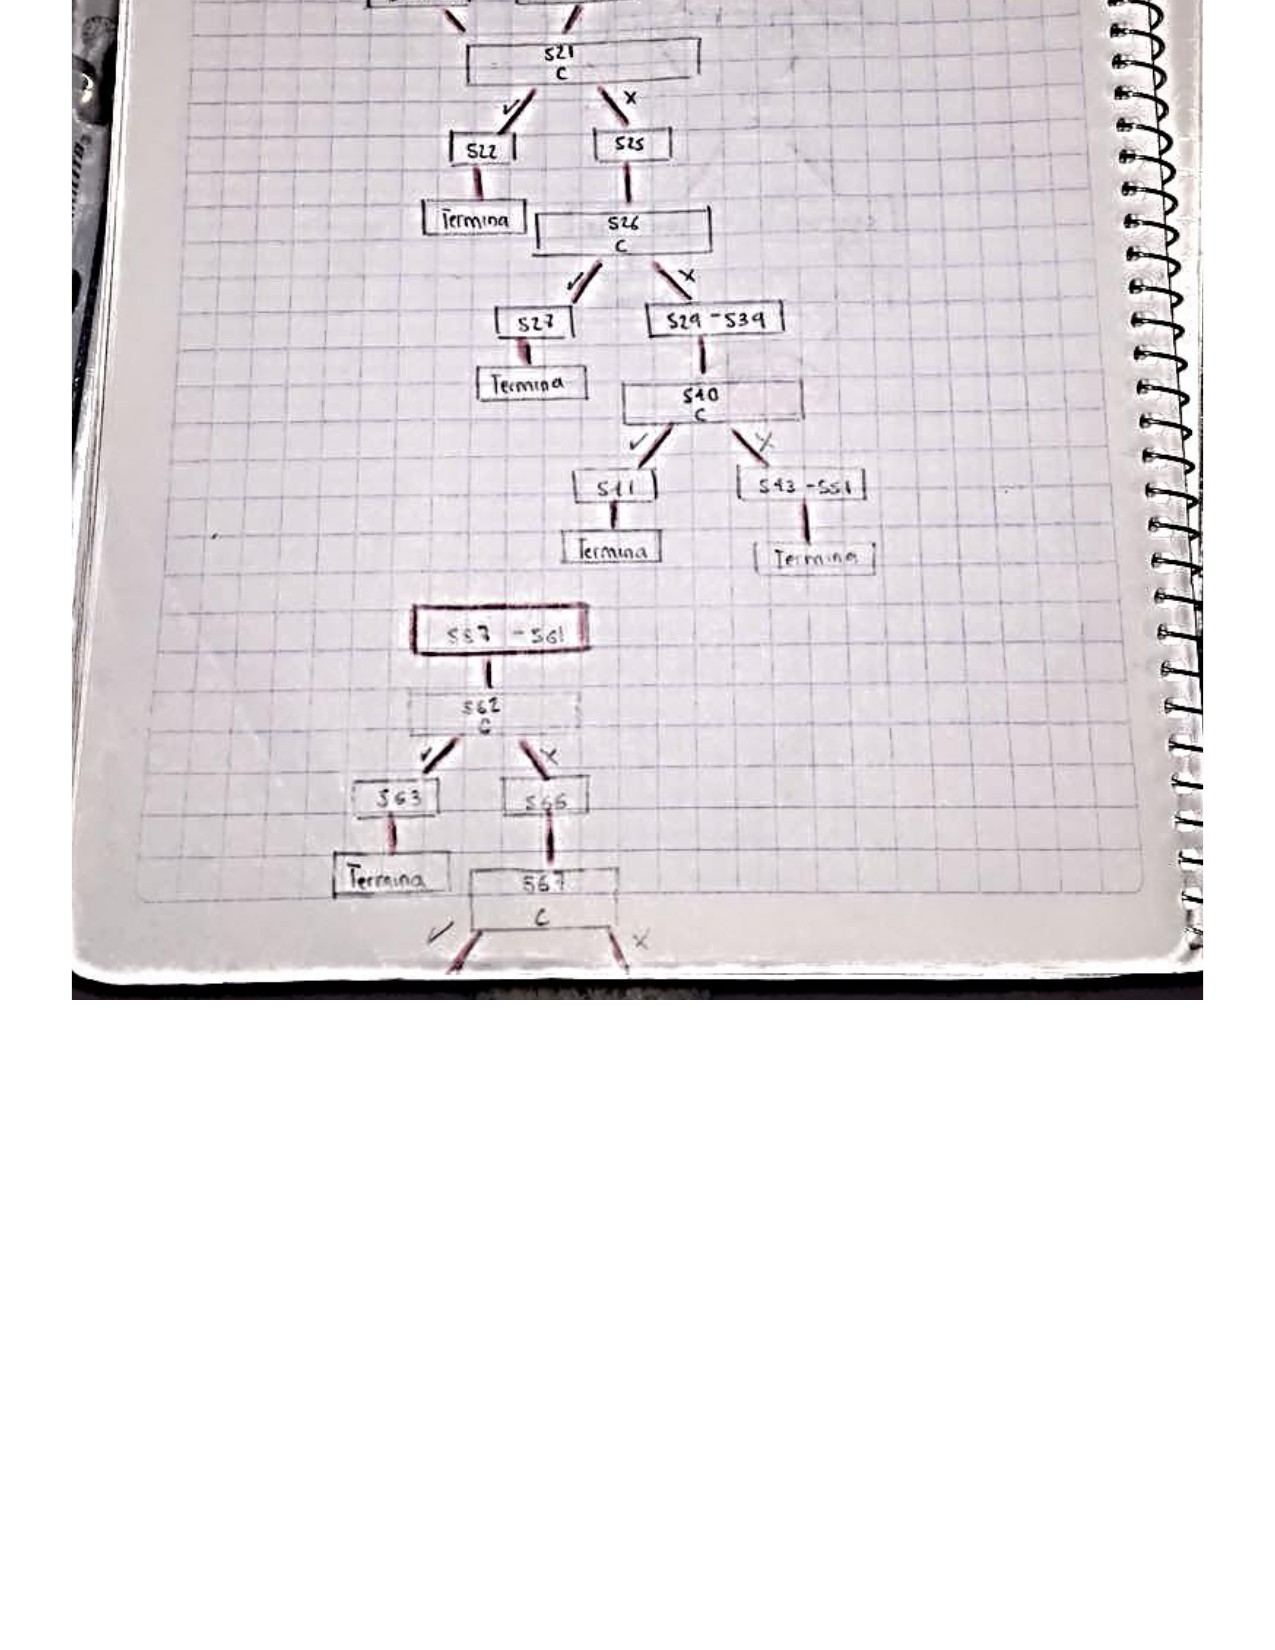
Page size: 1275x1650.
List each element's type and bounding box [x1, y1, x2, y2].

picture [71, 0, 1204, 1000]
